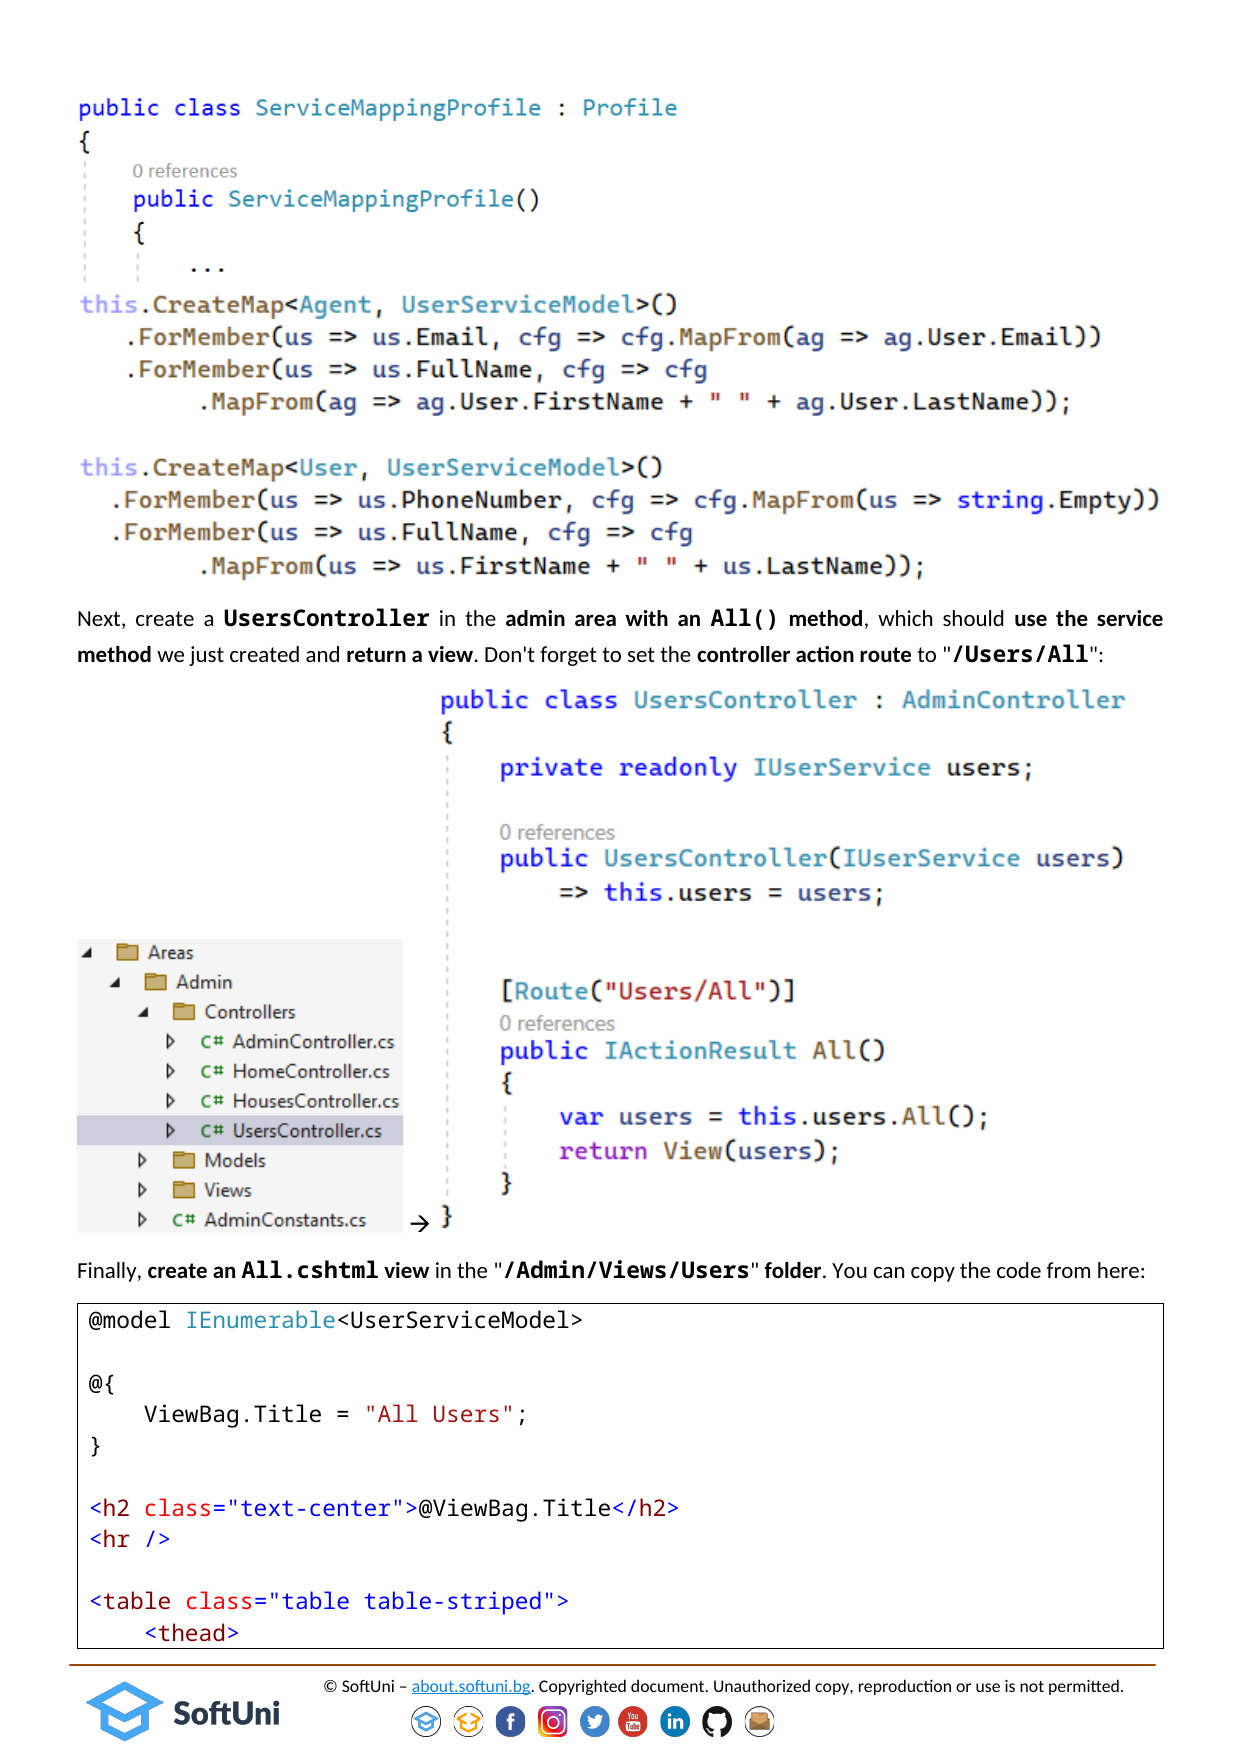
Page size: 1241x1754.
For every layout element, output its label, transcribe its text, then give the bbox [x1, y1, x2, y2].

text Finally, create an All.cshtml view in the "/Admin/Views/Users" folder. You can copy the code from here: [77, 1254, 1163, 1286]
picture [618, 1706, 648, 1737]
picture [79, 1675, 286, 1747]
picture [681, 1706, 690, 1715]
picture [411, 1706, 441, 1737]
picture [436, 686, 1131, 1233]
picture [76, 290, 1164, 585]
picture [453, 1706, 484, 1737]
picture [674, 1719, 683, 1728]
picture [744, 1706, 775, 1737]
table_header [78, 1304, 1163, 1648]
picture [495, 1706, 526, 1737]
picture [660, 1706, 669, 1715]
picture [76, 95, 683, 287]
text Next, create a UsersController in the admin area with an All() method, which should use the service method we just created and return a view. Don't forget to set the controller action route to "/Users/All": [77, 602, 1163, 669]
picture [702, 1706, 732, 1737]
picture [681, 1728, 690, 1737]
picture [76, 939, 404, 1233]
picture [580, 1706, 610, 1737]
picture [660, 1728, 669, 1737]
picture [538, 1706, 568, 1737]
